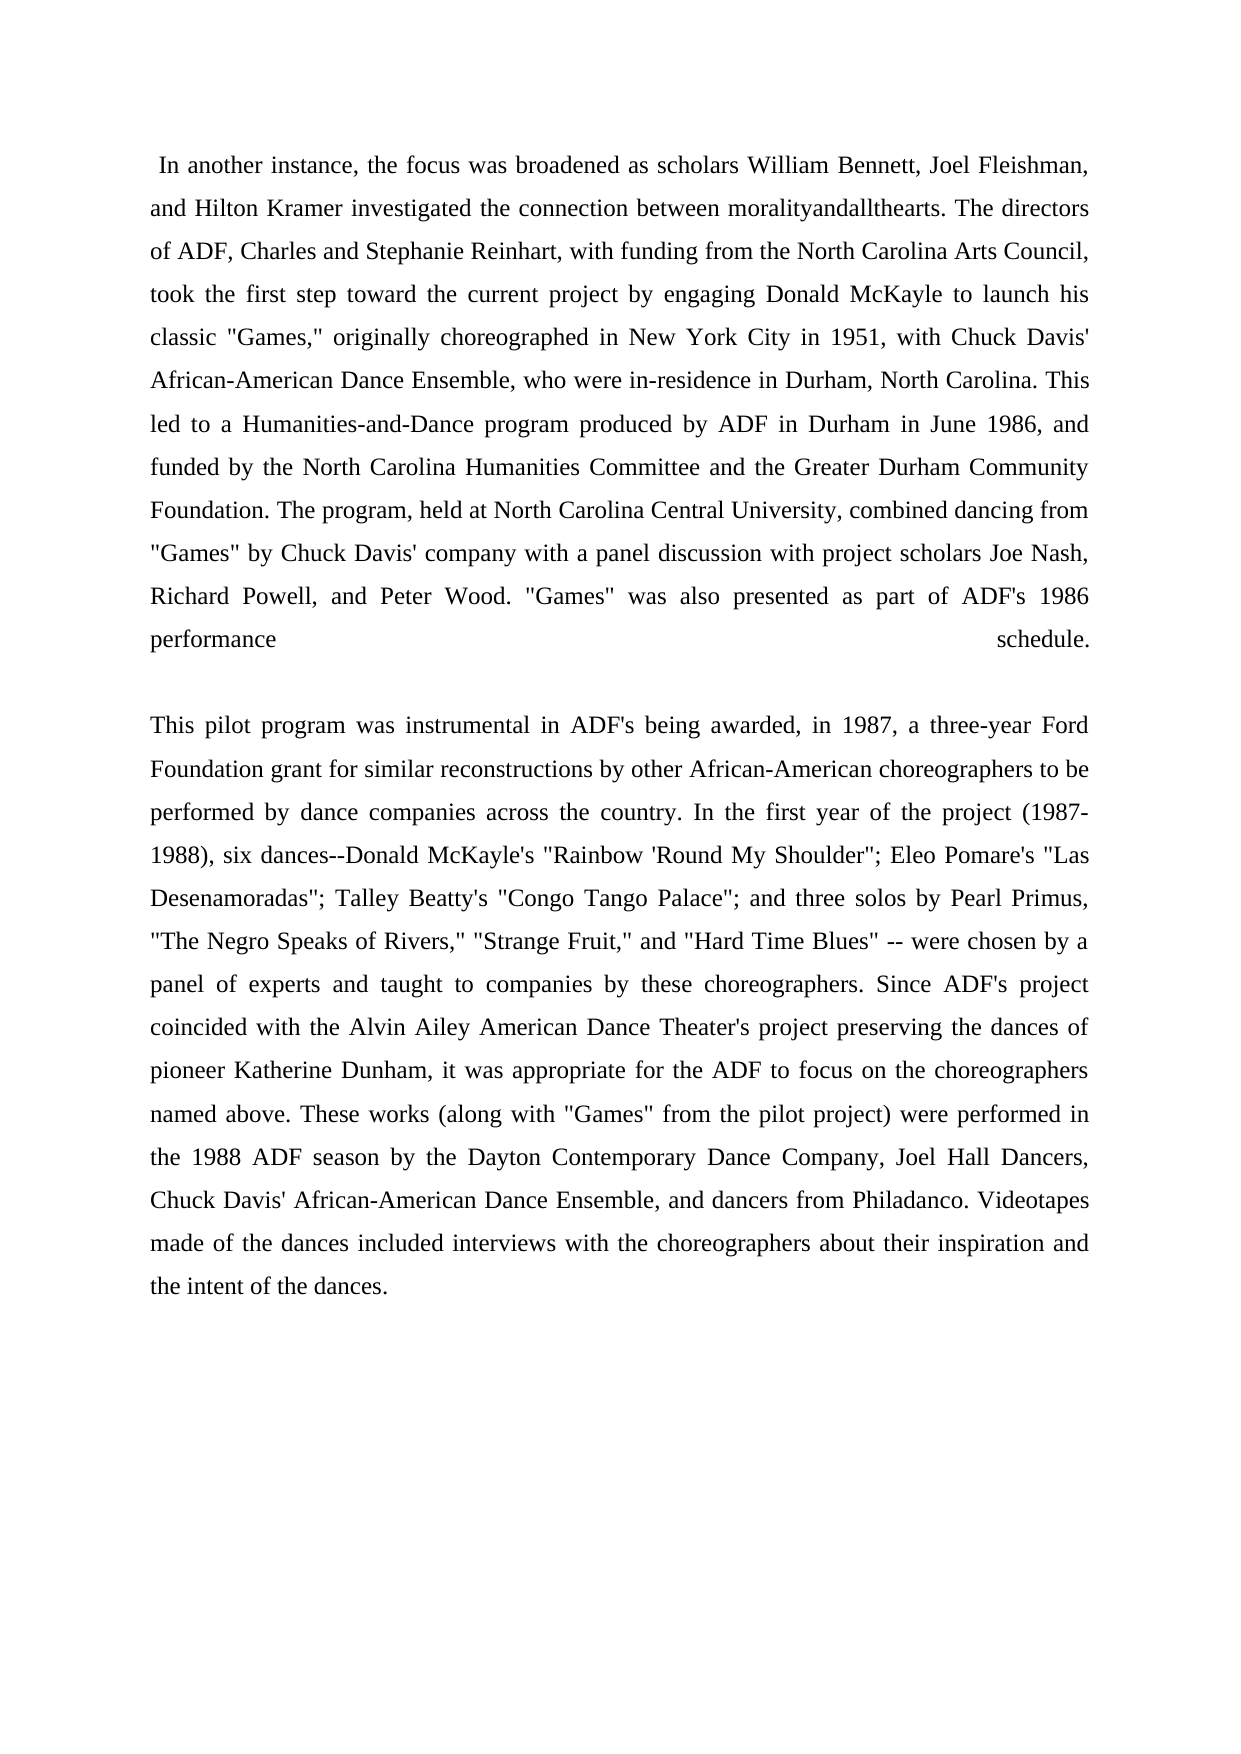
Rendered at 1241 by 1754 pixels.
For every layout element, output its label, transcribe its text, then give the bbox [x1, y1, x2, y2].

text In another instance, the focus was broadened as scholars William Bennett, Joel Fleishman, and Hilton Kramer investigated the connection between moralityandallthearts. The directors of ADF, Charles and Stephanie Reinhart, with funding from the North Carolina Arts Council, took the first step toward the current project by engaging Donald McKayle to launch his classic "Games," originally choreographed in New York City in 1951, with Chuck Davis' African-American Dance Ensemble, who were in-residence in Durham, North Carolina. This led to a Humanities-and-Dance program produced by ADF in Durham in June 1986, and funded by the North Carolina Humanities Committee and the Greater Durham Community Foundation. The program, held at North Carolina Central University, combined dancing from "Games" by Chuck Davis' company with a panel discussion with project scholars Joe Nash, Richard Powell, and Peter Wood. "Games" was also presented as part of ADF's 1986 performance schedule. This pilot program was instrumental in ADF's being awarded, in 1987, a three-year Ford Foundation grant for similar reconstructions by other African-American choreographers to be performed by dance companies across the country. In the first year of the project (1987-1988), six dances--Donald McKayle's "Rainbow 'Round My Shoulder"; Eleo Pomare's "Las Desenamoradas"; Talley Beatty's "Congo Tango Palace"; and three solos by Pearl Primus, "The Negro Speaks of Rivers," "Strange Fruit," and "Hard Time Blues" -- were chosen by a panel of experts and taught to companies by these choreographers. Since ADF's project coincided with the Alvin Ailey American Dance Theater's project preserving the dances of pioneer Katherine Dunham, it was appropriate for the ADF to focus on the choreographers named above. These works (along with "Games" from the pilot project) were performed in the 1988 ADF season by the Dayton Contemporary Dance Company, Joel Hall Dancers, Chuck Davis' African-American Dance Ensemble, and dancers from Philadanco. Videotapes made of the dances included interviews with the choreographers about their inspiration and the intent of the dances. [150, 279, 1090, 1429]
